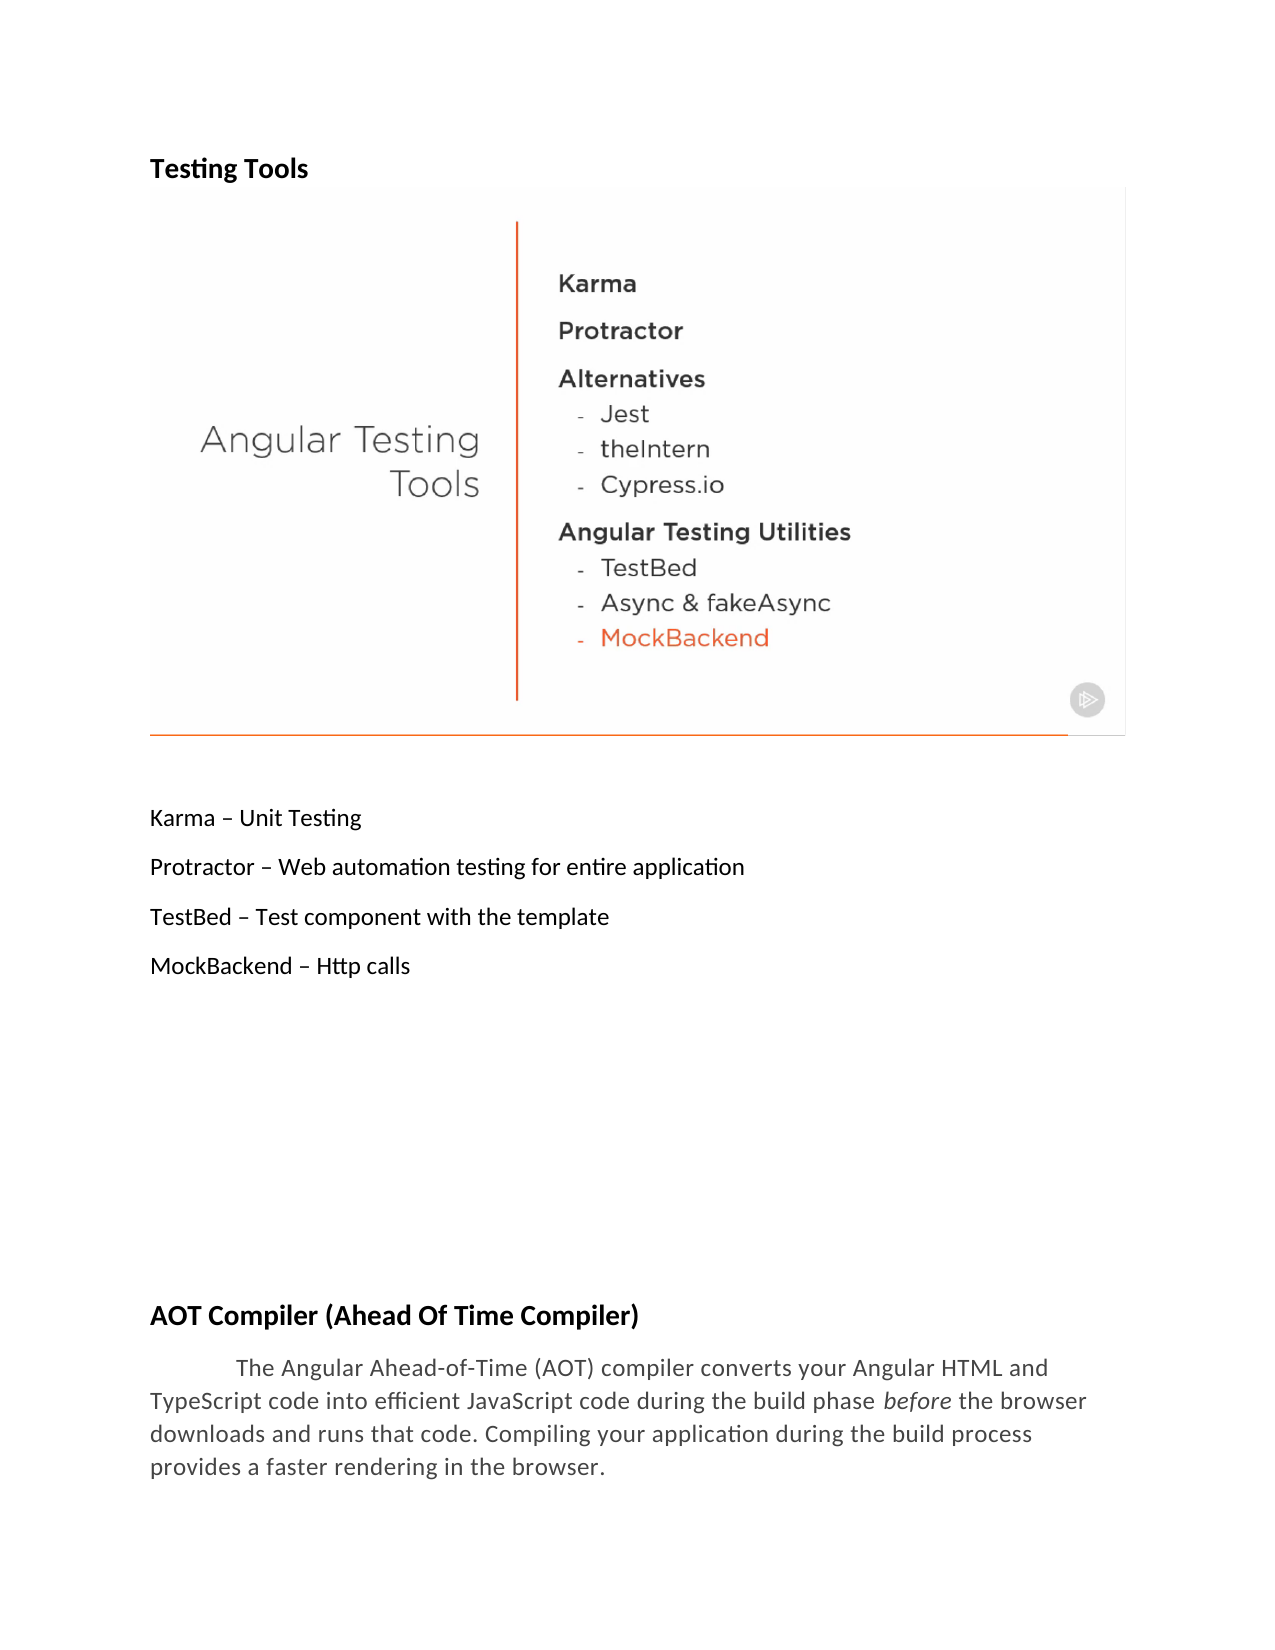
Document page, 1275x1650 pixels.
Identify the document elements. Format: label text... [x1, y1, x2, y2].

text TestBed – Test component with the template [150, 901, 1125, 931]
text Testing Tools [150, 150, 1125, 187]
text Protractor – Web automation testing for entire application [150, 851, 1125, 882]
text Karma – Unit Testing [150, 802, 1125, 832]
text The Angular Ahead-of-Time (AOT) compiler converts your Angular HTML and TypeScript code into efficient JavaScript code during the build phase before the browser downloads and runs that code. Compiling your application during the build process provides a faster rendering in the browser. [150, 1353, 1125, 1482]
picture [150, 187, 1125, 736]
text MockBackend – Http calls [150, 950, 1125, 981]
text AOT Compiler (Ahead Of Time Compiler) [150, 1297, 1125, 1333]
